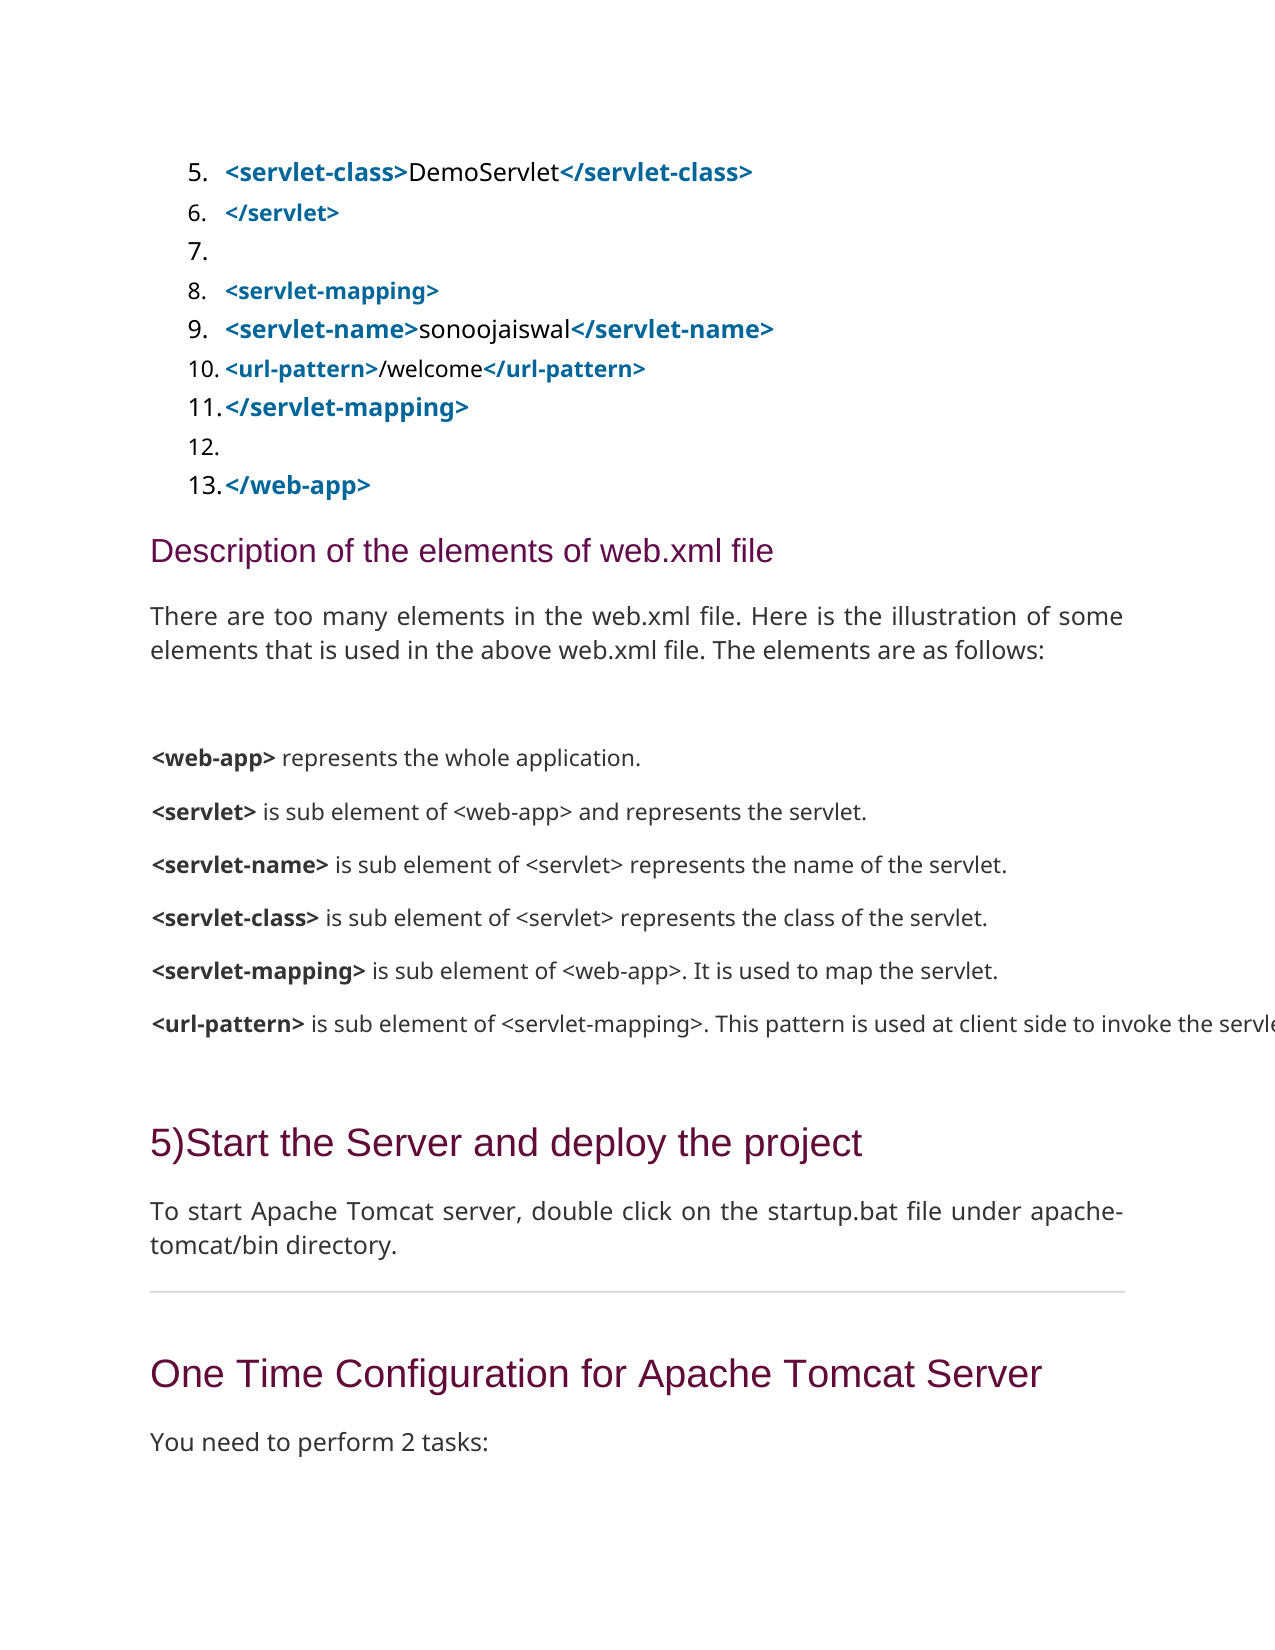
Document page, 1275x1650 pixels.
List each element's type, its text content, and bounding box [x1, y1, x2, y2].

text There are too many elements in the web.xml file. Here is the illustration of some elements that is used in the above web.xml file. The elements are as follows: [150, 598, 1125, 666]
list <url-pattern>/welcome</url-pattern> [187, 345, 1125, 384]
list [187, 306, 1125, 345]
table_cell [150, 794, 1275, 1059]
list </servlet> [187, 189, 1125, 228]
list </web-app> [187, 462, 1125, 502]
subtitle 5)Start the Server and deploy the project [150, 1119, 1125, 1164]
list </servlet-mapping> [187, 384, 1125, 423]
text You need to perform 2 tasks: [150, 1425, 1125, 1459]
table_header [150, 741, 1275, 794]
subtitle Description of the elements of web.xml file [150, 531, 1125, 569]
subtitle One Time Configuration for Apache Tomcat Server [150, 1350, 1125, 1396]
list <servlet-class>DemoServlet</servlet-class> [187, 150, 1125, 189]
list <servlet-mapping> [187, 267, 1125, 306]
text To start Apache Tomcat server, double click on the startup.bat file under apache-tomcat/bin directory. [150, 1194, 1125, 1262]
